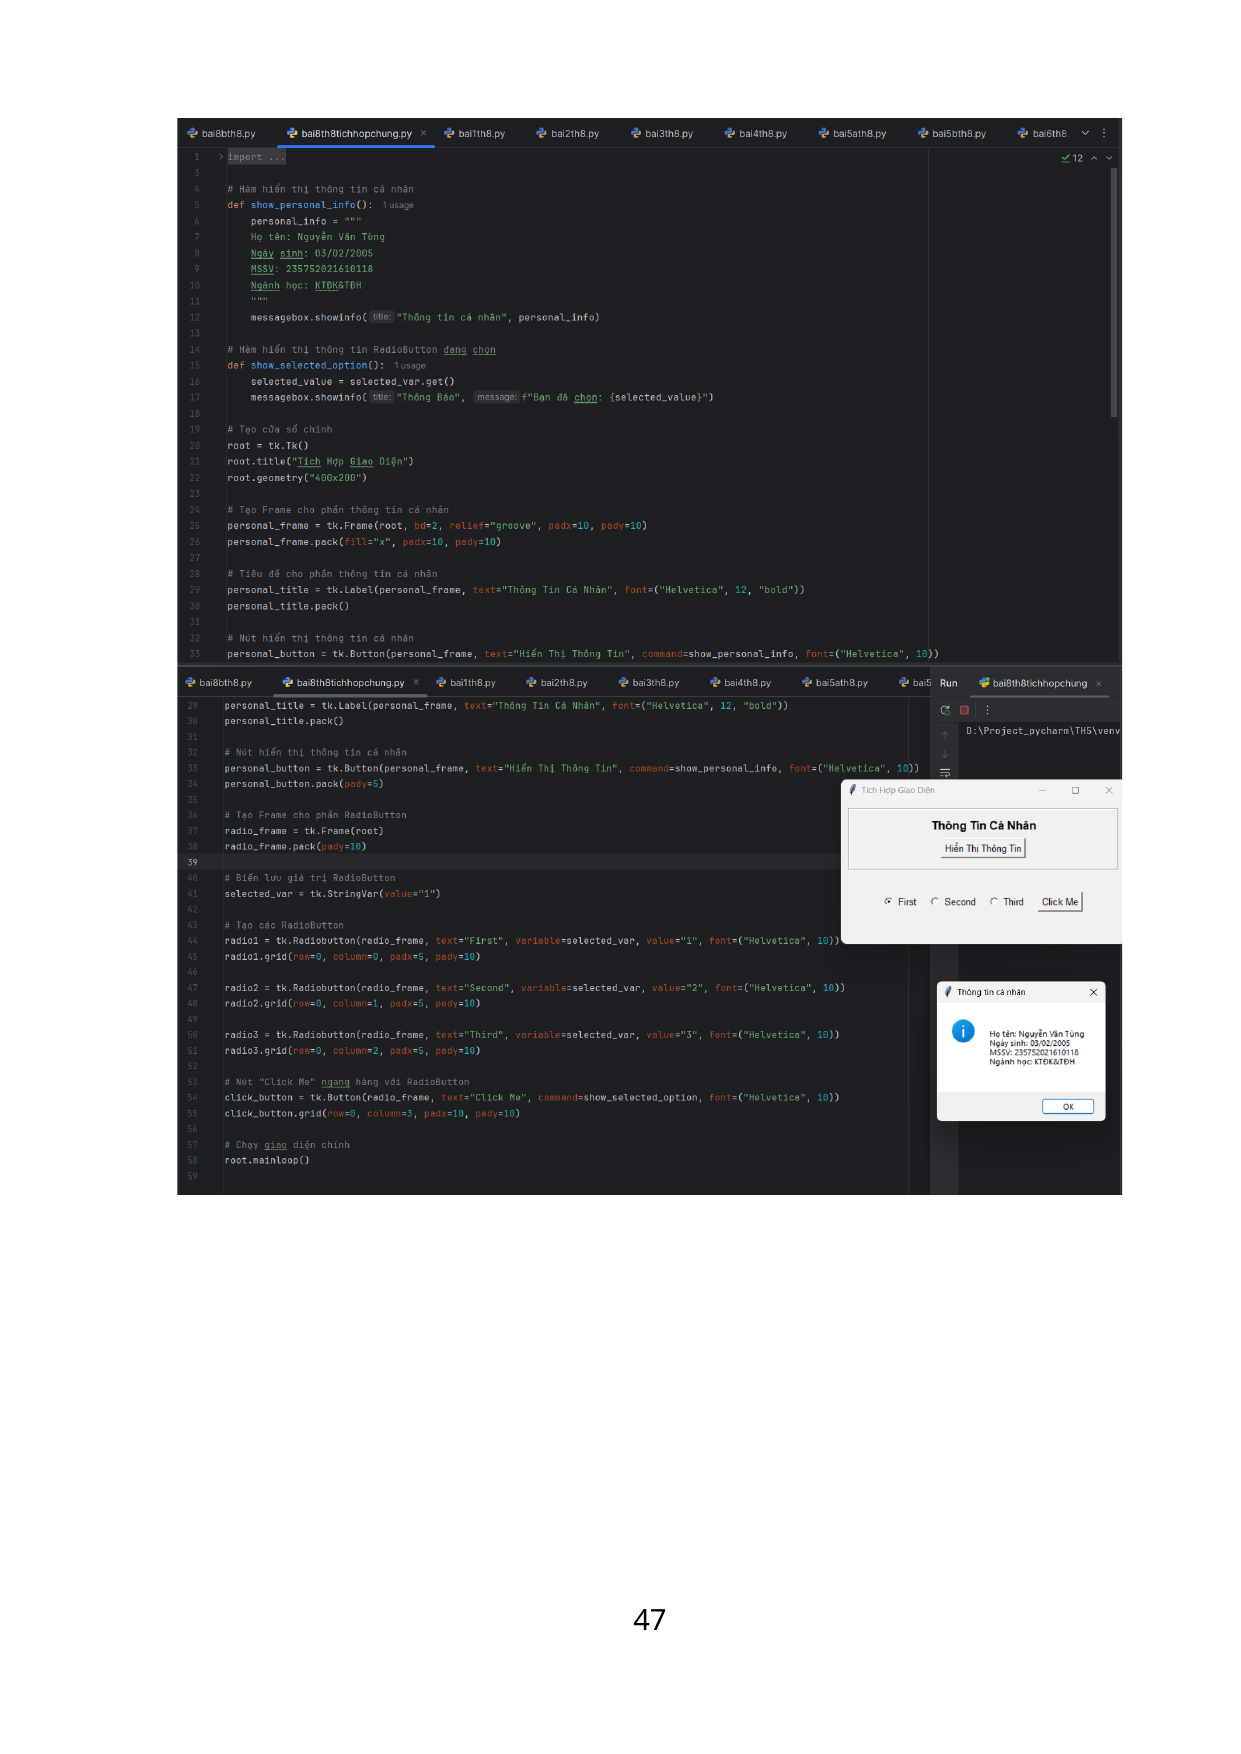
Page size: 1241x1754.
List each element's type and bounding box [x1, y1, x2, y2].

picture [177, 118, 1123, 1195]
